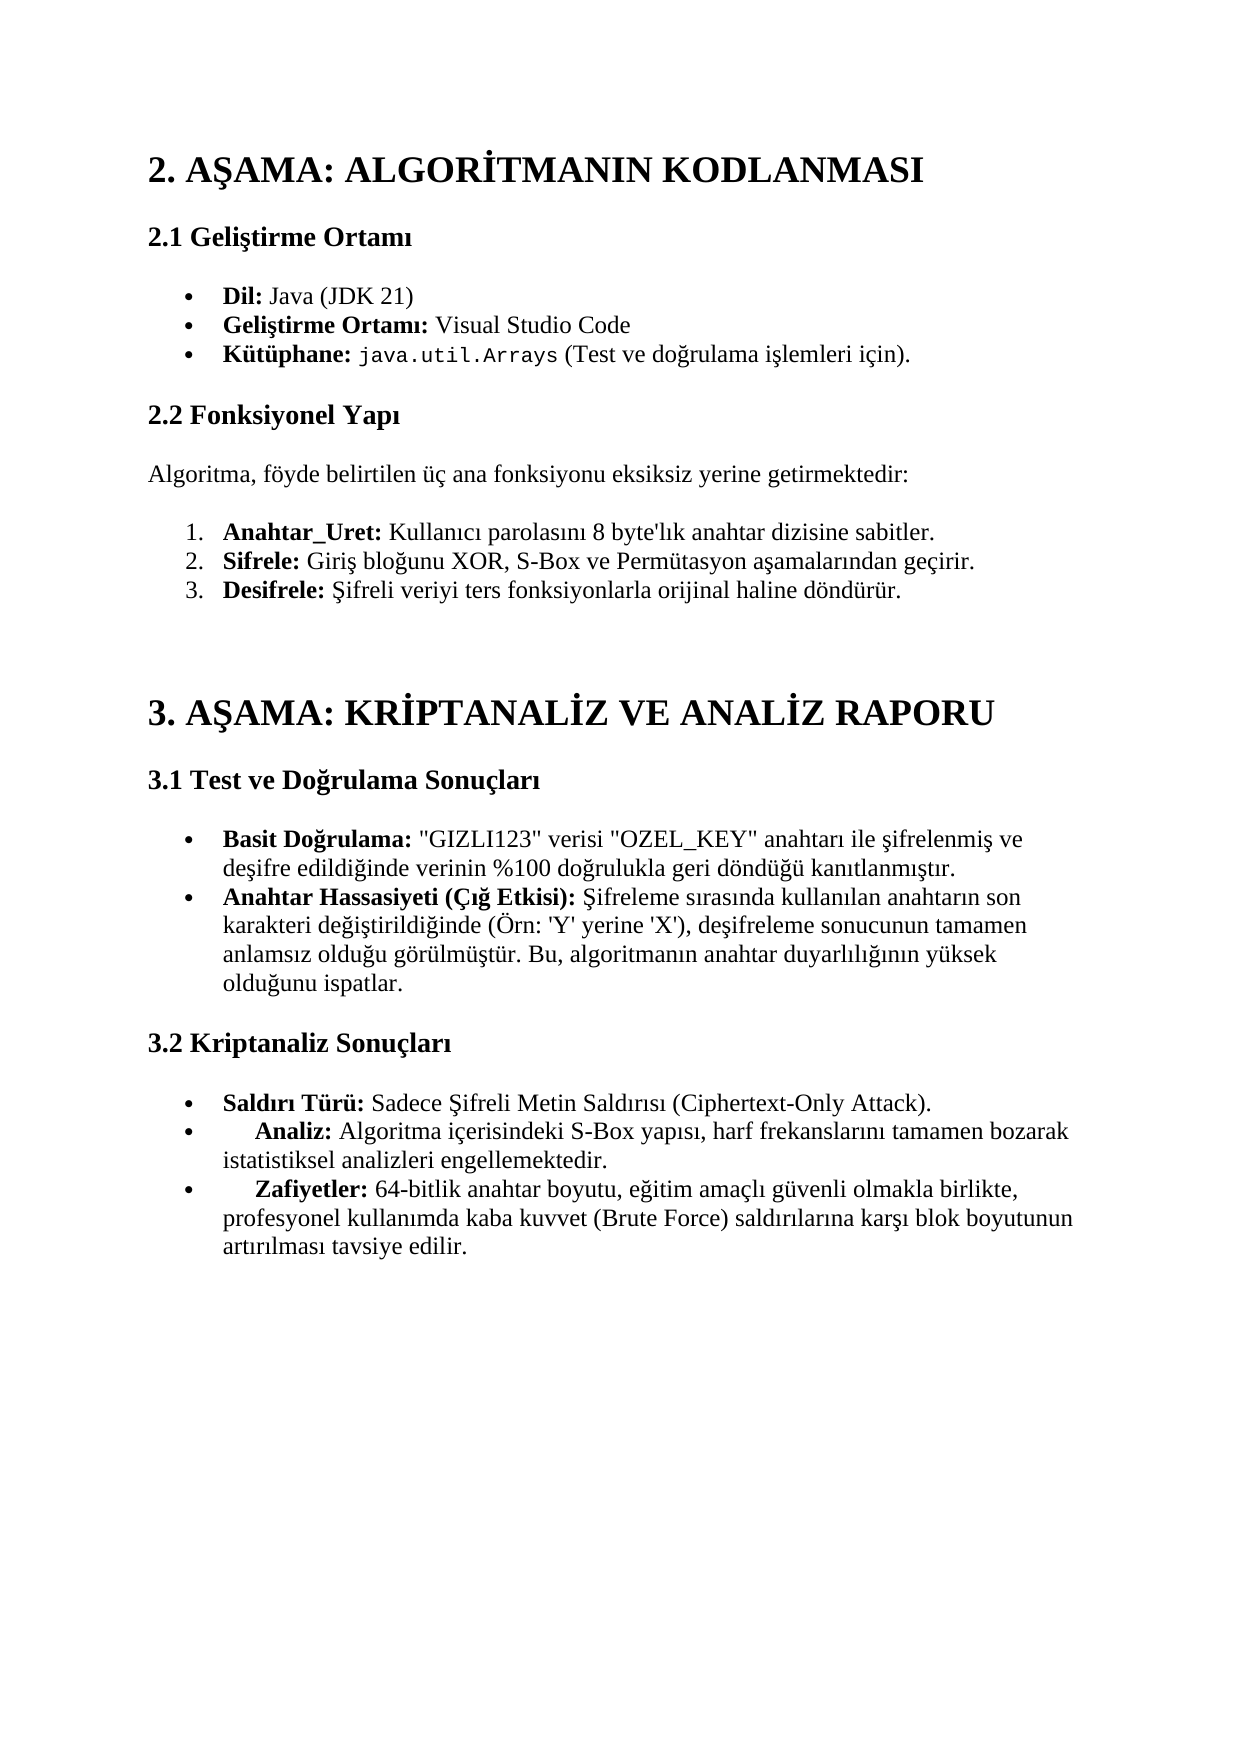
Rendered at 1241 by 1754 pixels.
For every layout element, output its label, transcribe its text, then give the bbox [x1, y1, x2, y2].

text 2.2 Fonksiyonel Yapı [148, 398, 1093, 430]
text 2. AŞAMA: ALGORİTMANIN KODLANMASI [148, 148, 1093, 191]
list Basit Doğrulama: "GIZLI123" verisi "OZEL_KEY" anahtarı ile şifrelenmiş ve deşifre edildiğinde verinin %100 doğrulukla geri döndüğü kanıtlanmıştır. [185, 824, 1093, 882]
list  Analiz: Algoritma içerisindeki S-Box yapısı, harf frekanslarını tamamen bozarak istatistiksel analizleri engellemektedir. [185, 1116, 1093, 1174]
list Geliştirme Ortamı: Visual Studio Code [185, 310, 1093, 339]
list Kütüphane: java.util.Arrays (Test ve doğrulama işlemleri için). [185, 339, 1093, 368]
list Dil: Java (JDK 21) [185, 281, 1093, 310]
text 3.1 Test ve Doğrulama Sonuçları [148, 763, 1093, 795]
text 3.2 Kriptanaliz Sonuçları [148, 1026, 1093, 1058]
list Sifrele: Giriş bloğunu XOR, S-Box ve Permütasyon aşamalarından geçirir. [185, 546, 1093, 575]
list Anahtar_Uret: Kullanıcı parolasını 8 byte'lık anahtar dizisine sabitler. [185, 517, 1093, 546]
text 3. AŞAMA: KRİPTANALİZ VE ANALİZ RAPORU [148, 691, 1093, 734]
list Anahtar Hassasiyeti (Çığ Etkisi): Şifreleme sırasında kullanılan anahtarın son karakteri değiştirildiğinde (Örn: 'Y' yerine 'X'), deşifreleme sonucunun tamamen anlamsız olduğu görülmüştür. Bu, algoritmanın anahtar duyarlılığının yüksek olduğunu ispatlar. [185, 882, 1093, 997]
list  Zafiyetler: 64-bitlik anahtar boyutu, eğitim amaçlı güvenli olmakla birlikte, profesyonel kullanımda kaba kuvvet (Brute Force) saldırılarına karşı blok boyutunun artırılması tavsiye edilir. [185, 1174, 1093, 1260]
text 2.1 Geliştirme Ortamı [148, 220, 1093, 252]
list Saldırı Türü: Sadece Şifreli Metin Saldırısı (Ciphertext-Only Attack). [185, 1088, 1093, 1116]
list Desifrele: Şifreli veriyi ters fonksiyonlarla orijinal haline döndürür. [185, 575, 1093, 603]
text Algoritma, föyde belirtilen üç ana fonksiyonu eksiksiz yerine getirmektedir: [148, 459, 1093, 488]
